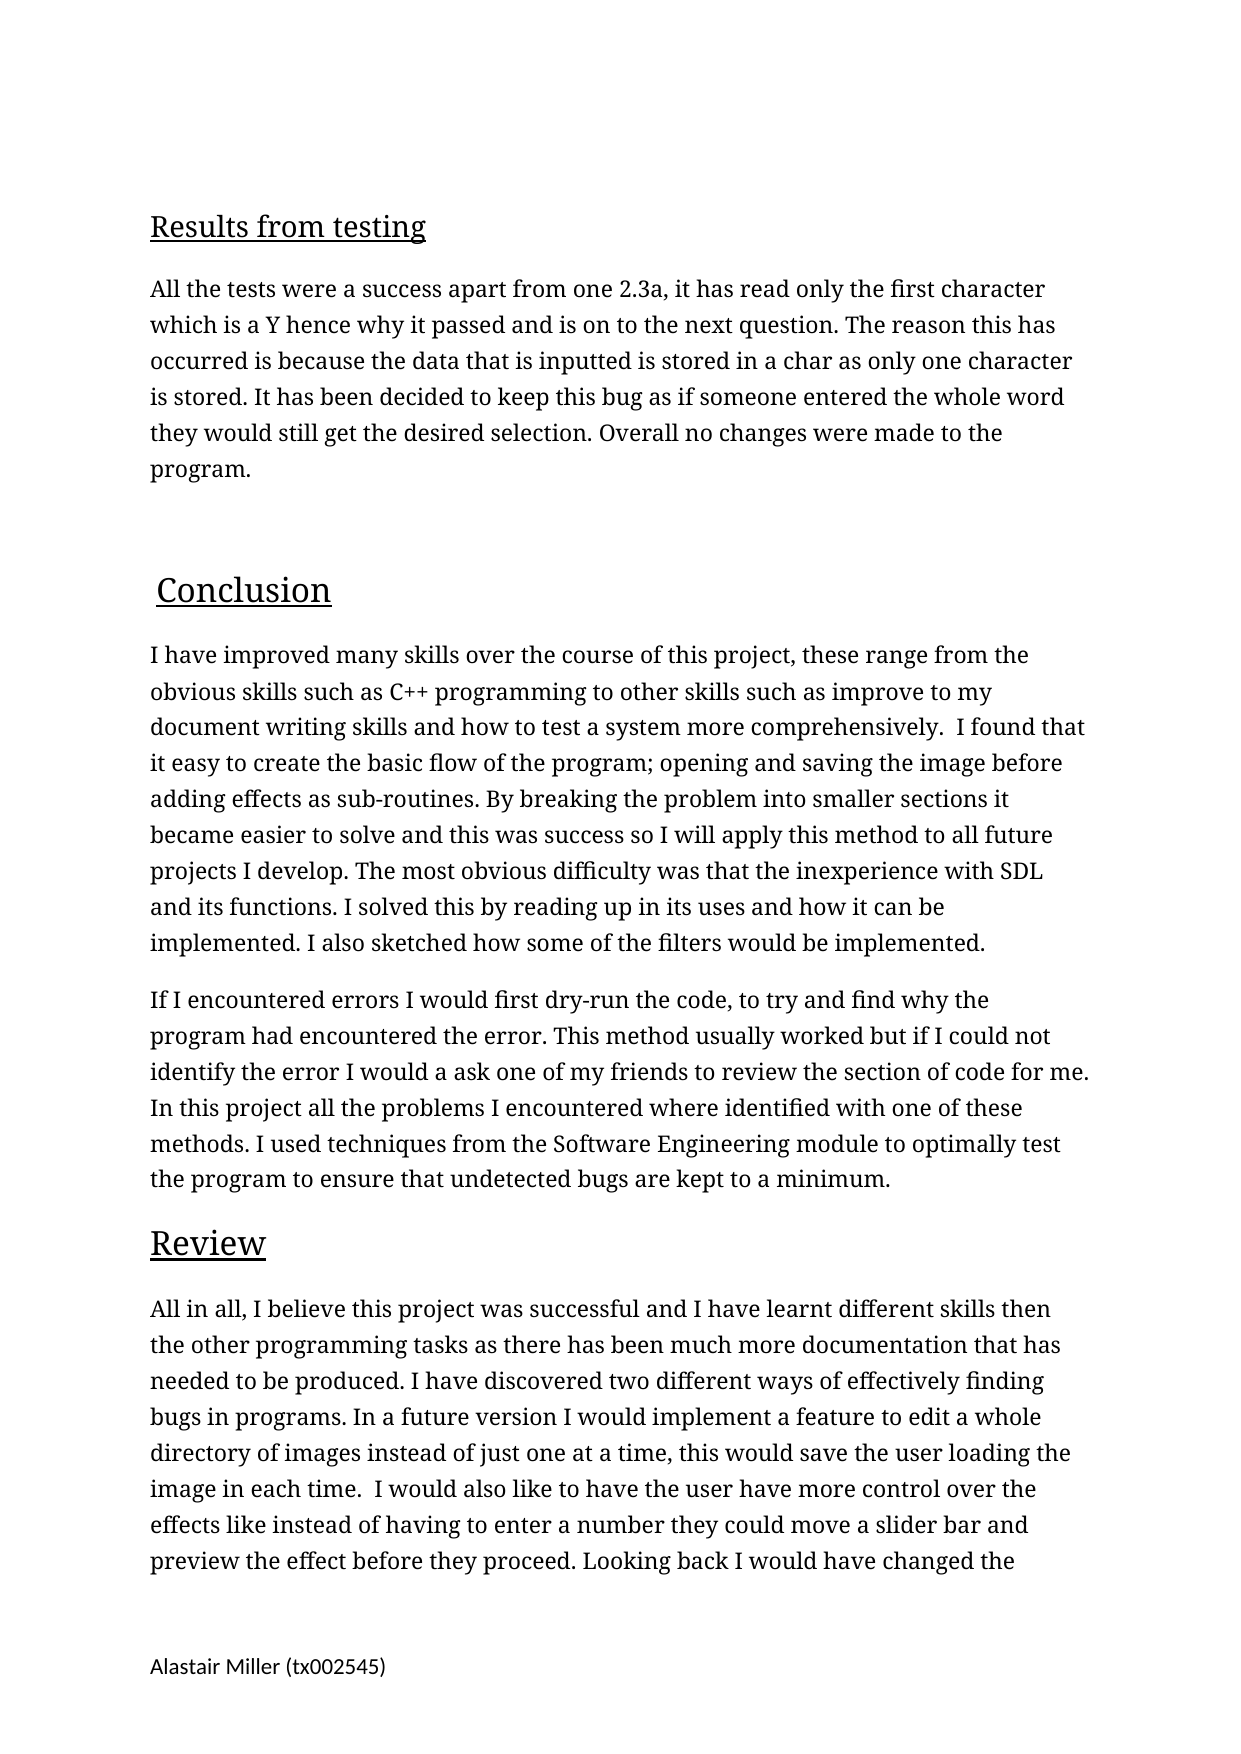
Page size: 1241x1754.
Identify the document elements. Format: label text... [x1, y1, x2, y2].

text All the tests were a success apart from one 2.3a, it has read only the first character which is a Y hence why it passed and is on to the next question. The reason this has occurred is because the data that is inputted is stored in a char as only one character is stored. It has been decided to keep this bug as if someone entered the whole word they would still get the desired selection. Overall no changes were made to the program. [150, 273, 1090, 484]
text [150, 1293, 1090, 1576]
text I have improved many skills over the course of this project, these range from the obvious skills such as C++ programming to other skills such as improve to my document writing skills and how to test a system more comprehensively. I found that it easy to create the basic flow of the program; opening and saving the image before adding effects as sub-routines. By breaking the problem into smaller sections it became easier to solve and this was success so I will apply this method to all future projects I develop. The most obvious difficulty was that the inexperience with SDL and its functions. I solved this by reading up in its uses and how it can be implemented. I also sketched how some of the filters would be implemented. [150, 639, 1090, 958]
text Review [150, 1220, 1090, 1266]
text Conclusion [150, 566, 1090, 612]
text If I encountered errors I would first dry-run the code, to try and find why the program had encountered the error. This method usually worked but if I could not identify the error I would a ask one of my friends to review the section of code for me. In this project all the problems I encountered where identified with one of these methods. I used techniques from the Software Engineering module to optimally test the program to ensure that undetected bugs are kept to a minimum. [150, 984, 1090, 1195]
text Results from testing [150, 207, 1090, 246]
